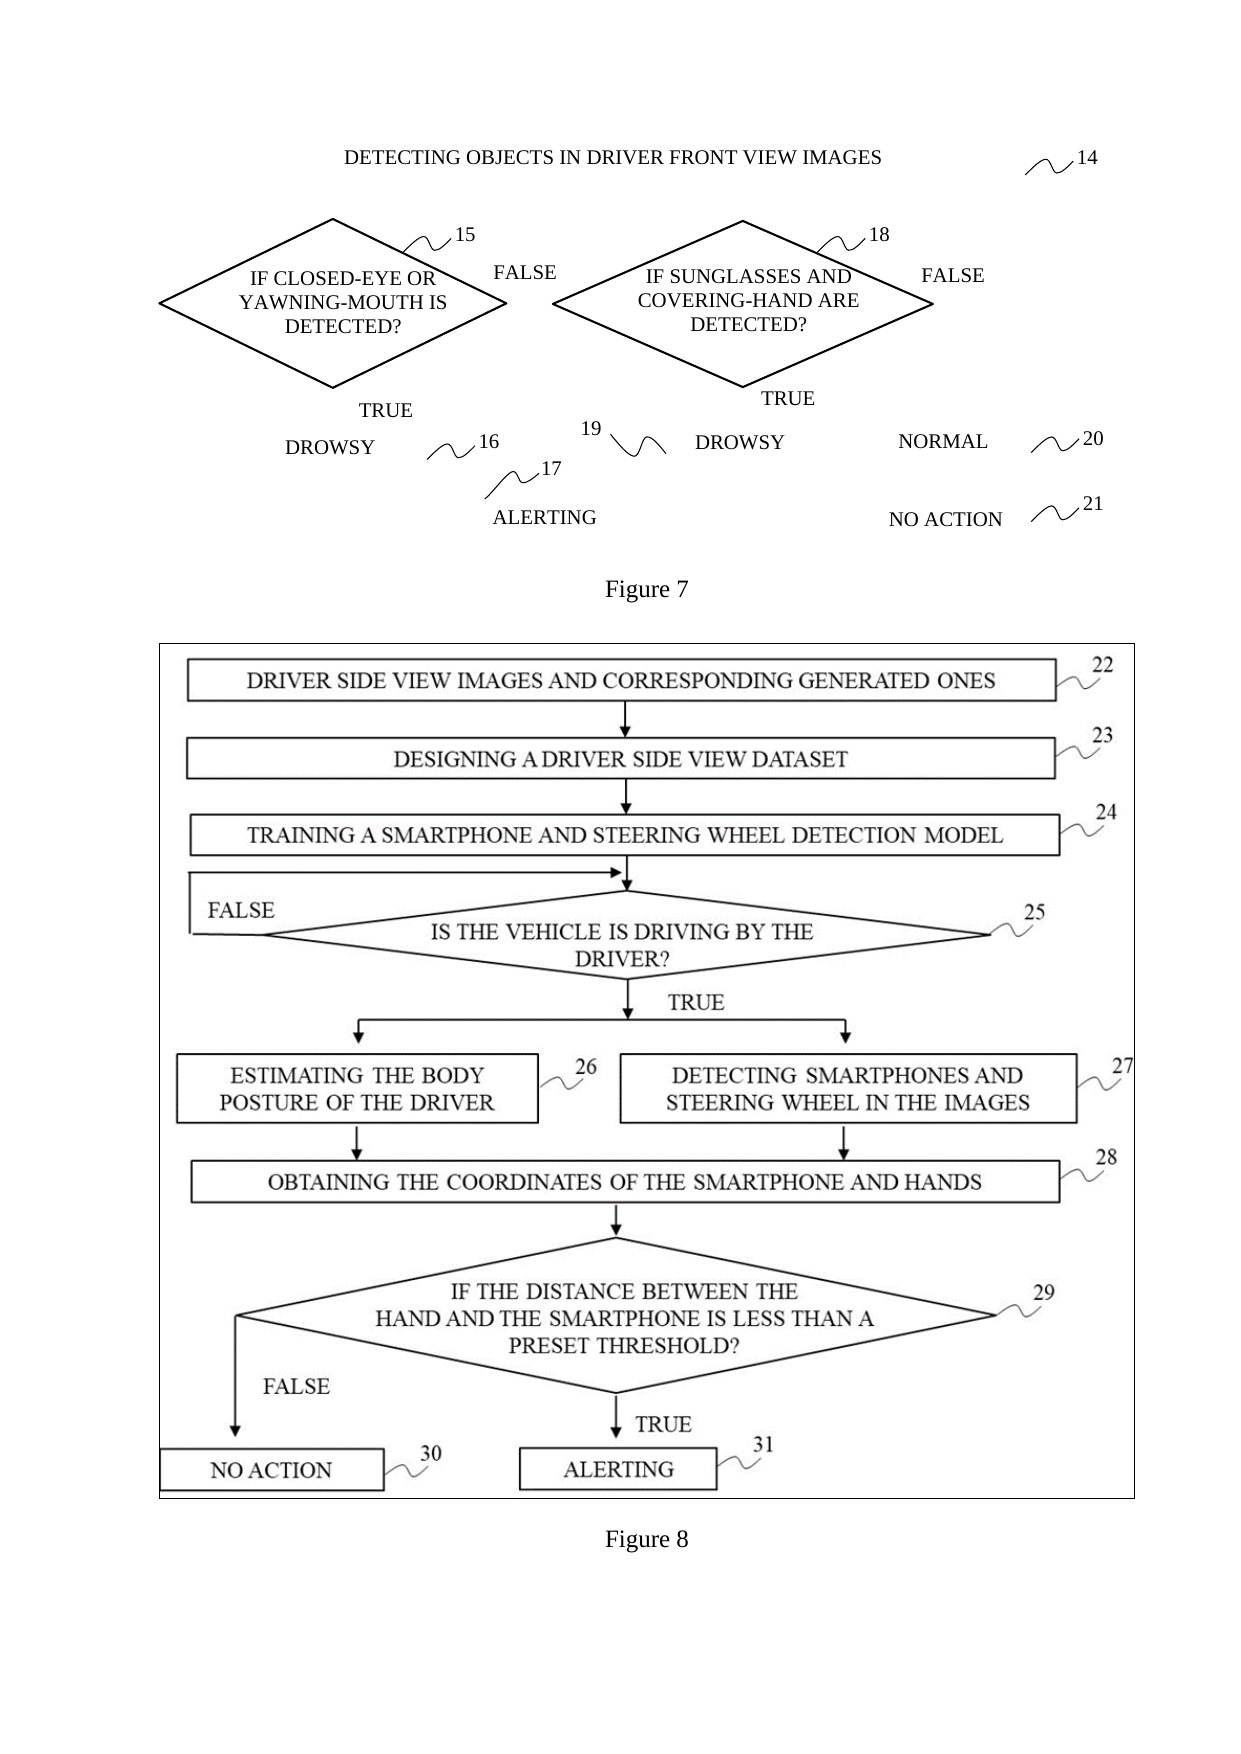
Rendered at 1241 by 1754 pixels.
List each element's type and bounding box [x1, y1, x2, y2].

picture [160, 644, 1134, 1498]
